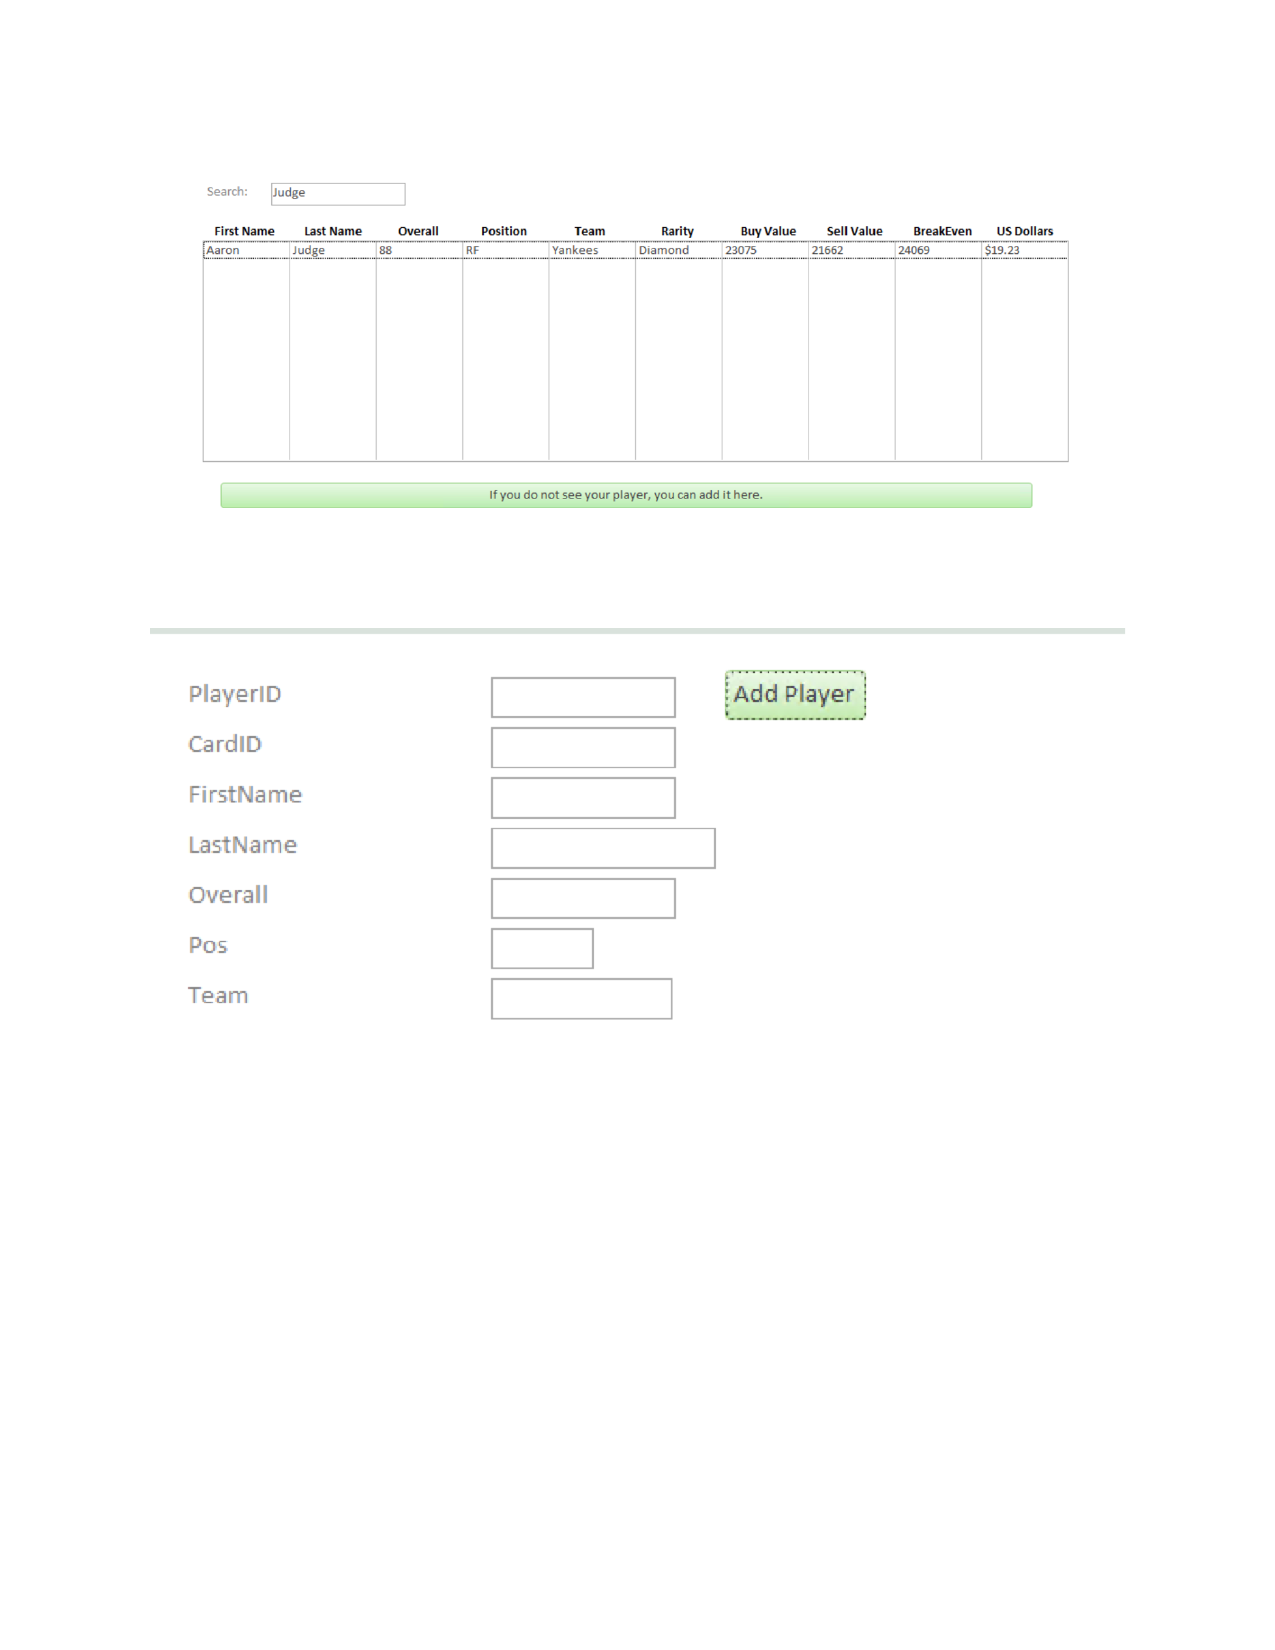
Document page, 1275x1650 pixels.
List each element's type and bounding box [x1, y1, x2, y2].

picture [150, 150, 1125, 570]
picture [150, 628, 1125, 1098]
